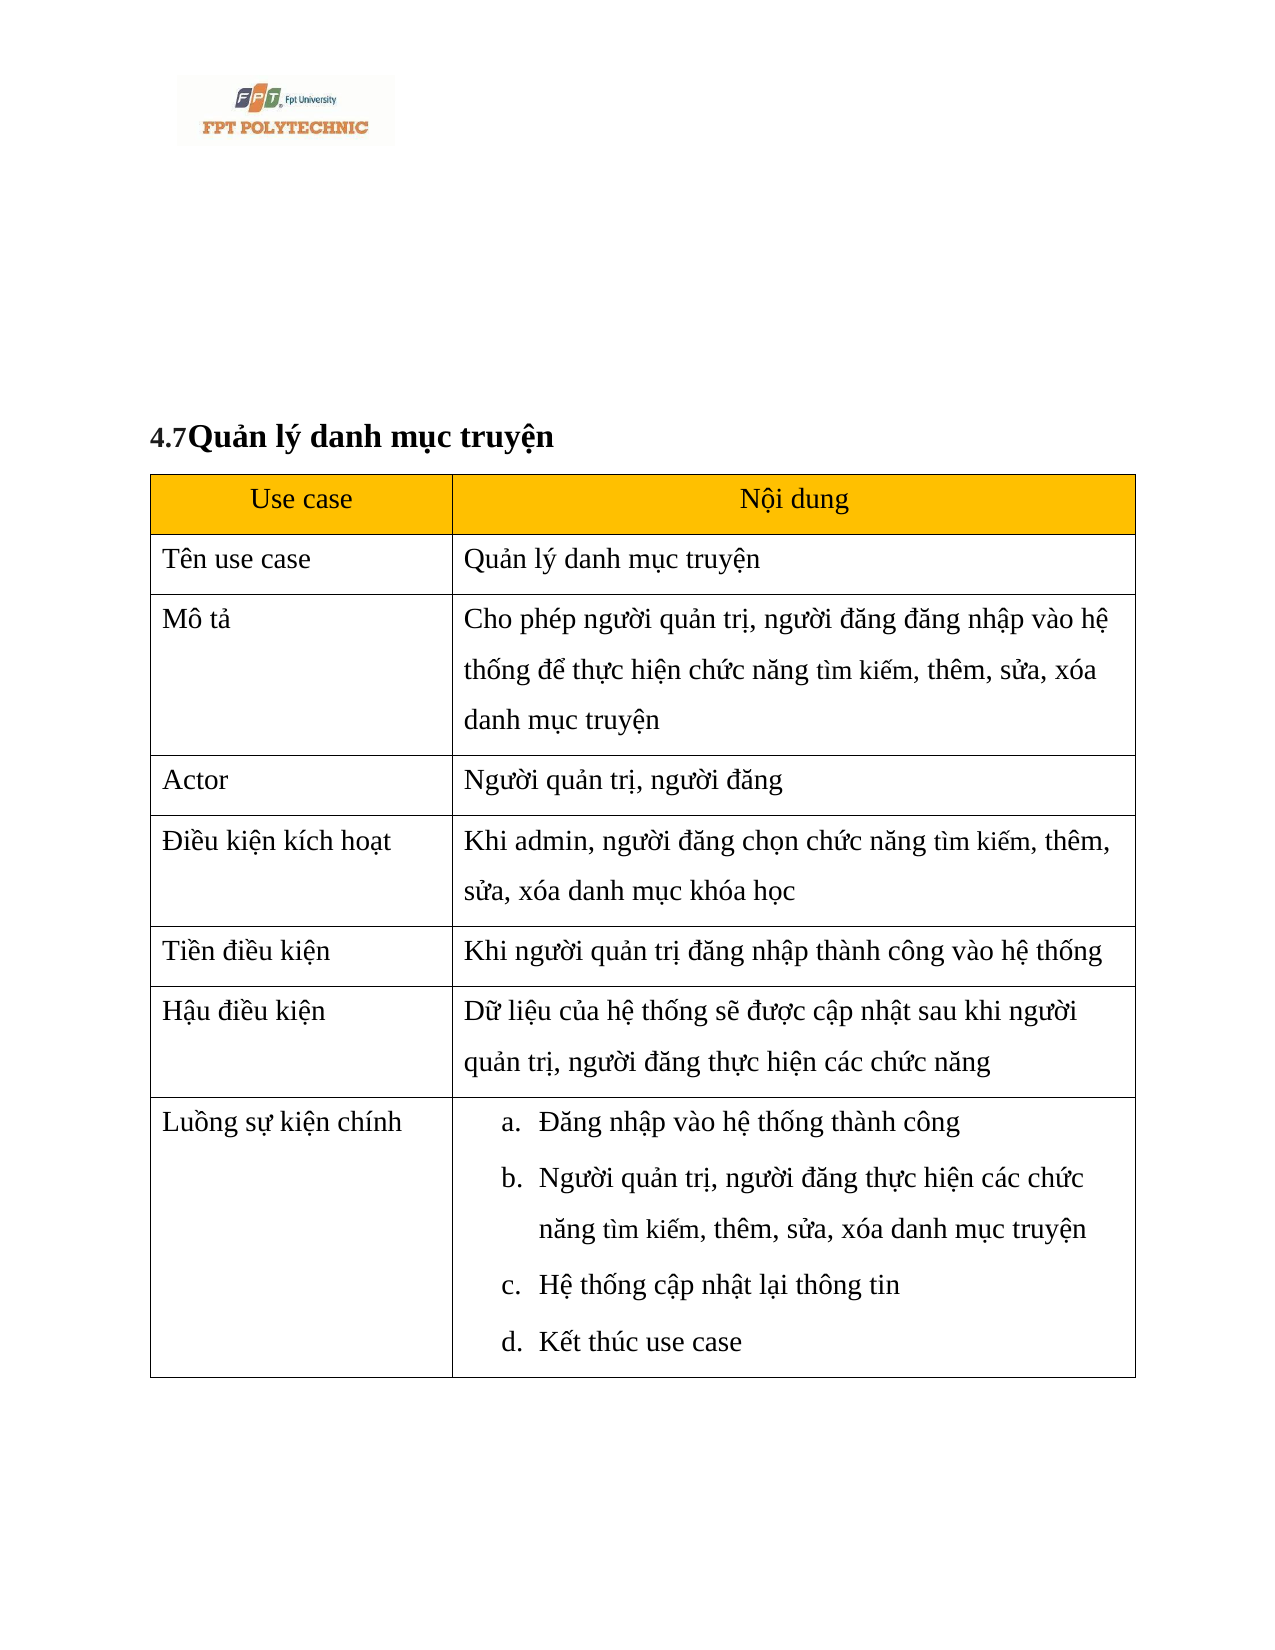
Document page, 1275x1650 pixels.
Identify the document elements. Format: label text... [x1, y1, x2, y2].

table_cell Khi admin, người đăng chọn chức năng tìm kiếm, thêm, sửa, xóa danh mục khóa học [453, 816, 1135, 926]
table_header Use case [151, 475, 452, 534]
table_cell Khi người quản trị đăng nhập thành công vào hệ thống [453, 927, 1135, 986]
table_cell Tiền điều kiện [151, 927, 452, 986]
picture [177, 75, 395, 146]
table_cell Actor [151, 756, 452, 815]
table_cell Quản lý danh mục truyện [453, 535, 1135, 594]
table_cell Hậu điều kiện [151, 987, 452, 1097]
table_cell Mô tả [151, 595, 452, 755]
table_header Nội dung [453, 475, 1135, 534]
table_cell Điều kiện kích hoạt [151, 816, 452, 926]
table_cell Dữ liệu của hệ thống sẽ được cập nhật sau khi người quản trị, người đăng thực hiện các chức năng [453, 987, 1135, 1097]
table_cell Đăng nhập vào hệ thống thành công Người quản trị, người đăng thực hiện các chức năng tìm kiếm, thêm, sửa, xóa danh mục truyện Hệ thống cập nhật lại thông tin Kết thúc use case [453, 1098, 1135, 1377]
subtitle Quản lý danh mục truyện [150, 416, 1198, 455]
table_cell Người quản trị, người đăng [453, 756, 1135, 815]
table_cell Cho phép người quản trị, người đăng đăng nhập vào hệ thống để thực hiện chức năng tìm kiếm, thêm, sửa, xóa danh mục truyện [453, 595, 1135, 755]
table_cell Tên use case [151, 535, 452, 594]
table_cell Luồng sự kiện chính [151, 1098, 452, 1377]
